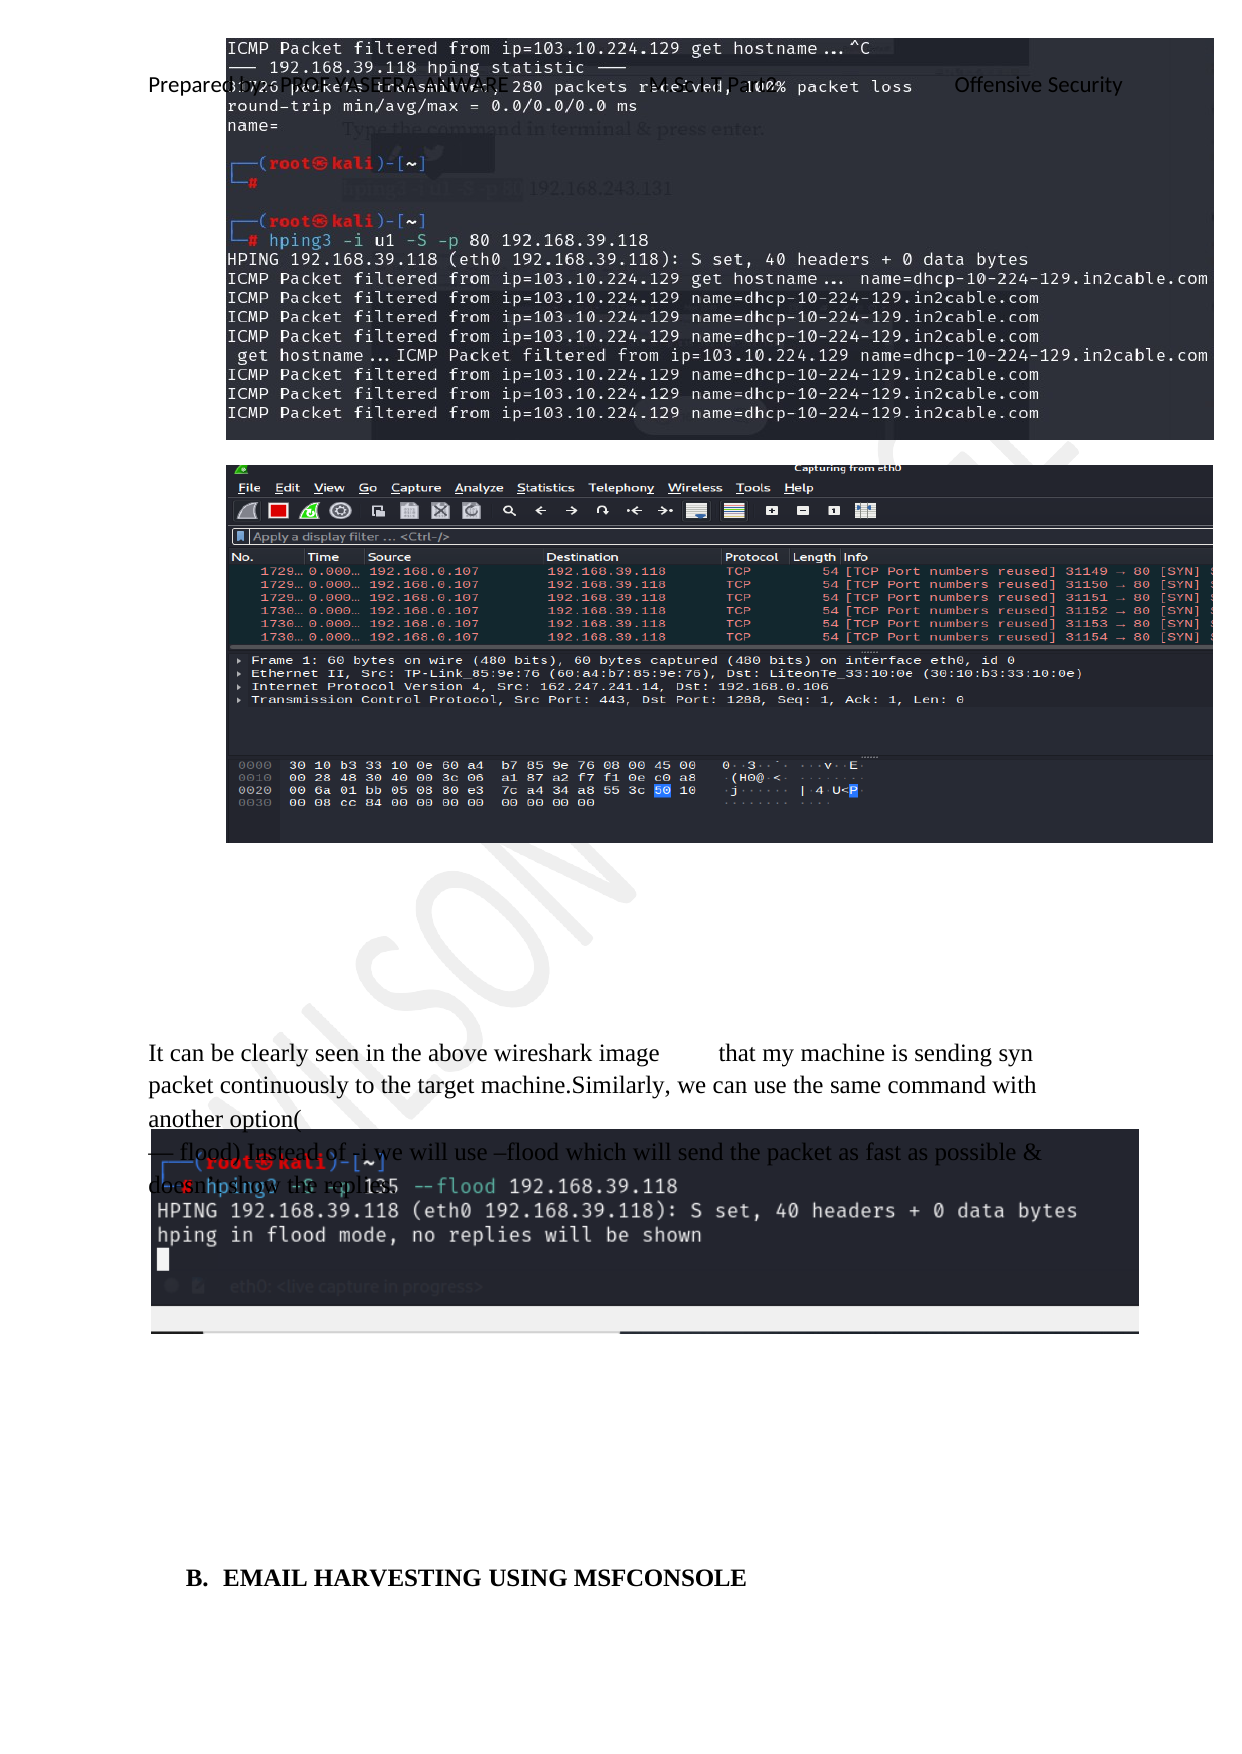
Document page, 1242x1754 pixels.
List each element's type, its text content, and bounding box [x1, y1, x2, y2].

text It can be clearly seen in the above wireshark image that my machine is sending syn packet continuously to the target machine.Similarly, we can use the same command with another option( [148, 1038, 1096, 1132]
text — flood) Instead of -i we will use –flood which will send the packet as fast as possible & doesn’t show the replies. [148, 1137, 1107, 1198]
picture [165, 38, 1214, 1038]
picture [151, 1129, 1139, 1334]
text Prepared by:- PROF YASEERA ANWARE M.Sc I.T Part2 Offensive Security [148, 70, 1179, 98]
